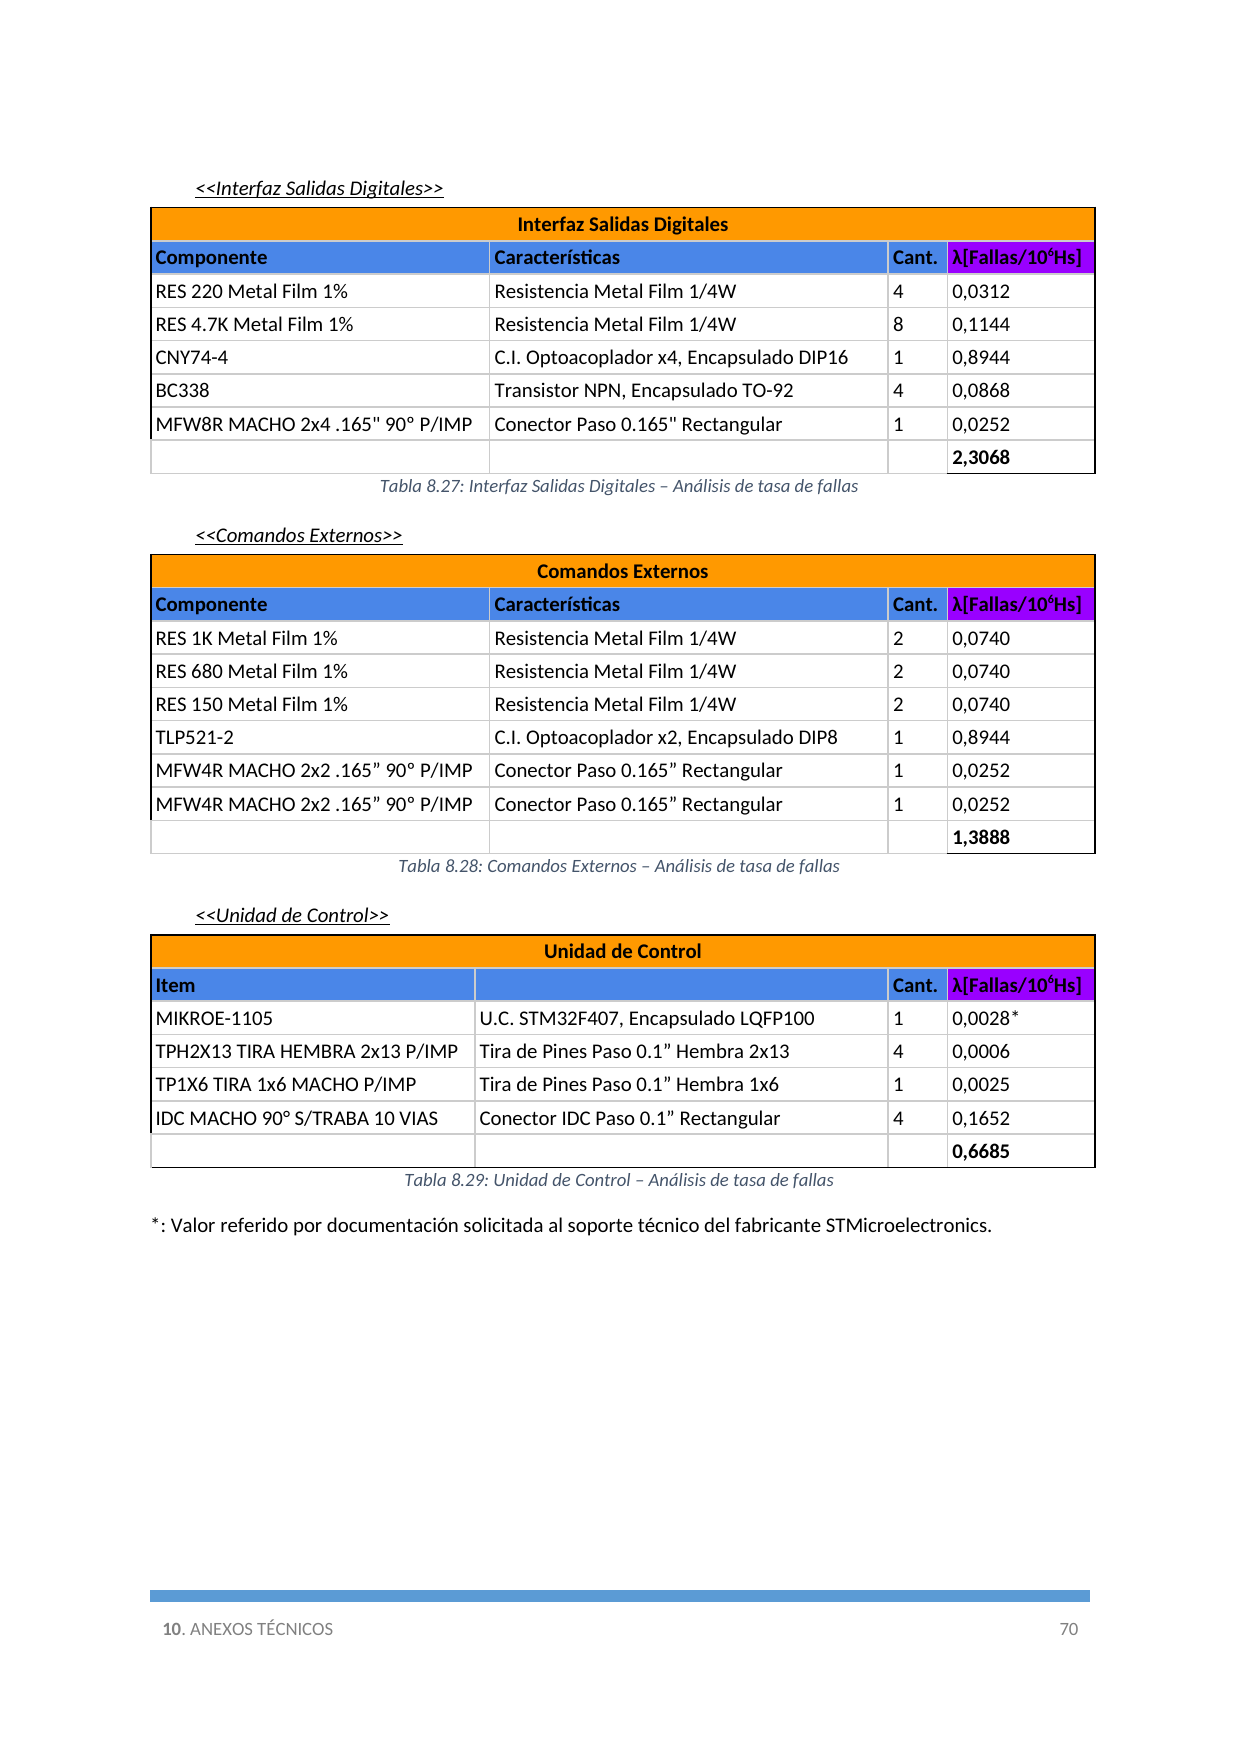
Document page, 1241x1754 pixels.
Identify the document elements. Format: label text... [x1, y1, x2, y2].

table_cell TPH2X13 TIRA HEMBRA 2x13 P/IMP [152, 1035, 474, 1067]
table_cell Cant. [889, 588, 947, 620]
table_cell [152, 821, 489, 853]
table_cell TP1X6 TIRA 1x6 MACHO P/IMP [152, 1068, 474, 1100]
table_cell Item [152, 969, 474, 1000]
table_cell Conector IDC Paso 0.1” Rectangular [476, 1102, 887, 1133]
table_cell 0,0740 [948, 688, 1094, 720]
table_cell [889, 821, 947, 853]
table_cell 0,0028* [948, 1002, 1094, 1033]
table_cell 0,0006 [948, 1035, 1094, 1067]
table_cell IDC MACHO 90° S/TRABA 10 VIAS [152, 1102, 474, 1133]
table_cell 1 [889, 788, 947, 819]
table_cell Cant. [889, 242, 947, 273]
table_cell [889, 1135, 947, 1166]
table_header Interfaz Salidas Digitales [152, 208, 1094, 240]
table_cell Componente [152, 242, 489, 273]
table_cell MIKROE-1105 [152, 1002, 474, 1033]
table_cell 0,0252 [948, 788, 1094, 819]
table_cell 1 [889, 408, 947, 439]
table_cell 0,0252 [948, 755, 1094, 786]
table_cell 0,0740 [948, 622, 1094, 653]
table_cell λ[Fallas/106Hs] [948, 588, 1094, 620]
table_cell 0,1144 [948, 308, 1094, 339]
table_cell 4 [889, 275, 947, 306]
table_cell U.C. STM32F407, Encapsulado LQFP100 [476, 1002, 887, 1033]
table_cell 0,0740 [948, 655, 1094, 687]
table_cell Tira de Pines Paso 0.1” Hembra 1x6 [476, 1068, 887, 1100]
table_cell Resistencia Metal Film 1/4W [490, 622, 887, 653]
table_cell Resistencia Metal Film 1/4W [490, 688, 887, 720]
table_cell Transistor NPN, Encapsulado TO-92 [490, 375, 887, 406]
table_cell Conector Paso 0.165" Rectangular [490, 408, 887, 439]
table_cell 1 [889, 755, 947, 786]
table_cell 2 [889, 655, 947, 687]
table_cell MFW4R MACHO 2x2 .165” 90º P/IMP [152, 788, 489, 819]
table_header Comandos Externos [152, 555, 1094, 587]
table_cell 1 [889, 1002, 947, 1033]
table_header Unidad de Control [152, 936, 1094, 967]
table_cell MFW4R MACHO 2x2 .165” 90º P/IMP [152, 755, 489, 786]
table_cell Tira de Pines Paso 0.1” Hembra 2x13 [476, 1035, 887, 1067]
table_cell 2 [889, 688, 947, 720]
table_cell BC338 [152, 375, 489, 406]
table_cell 0,0312 [948, 275, 1094, 306]
table_cell 2,3068 [948, 441, 1094, 472]
table_cell [152, 441, 489, 472]
table_cell 0,0252 [948, 408, 1094, 439]
table_cell CNY74-4 [152, 341, 489, 373]
subtitle <<Comandos Externos>> [195, 522, 1090, 547]
table_cell 1 [889, 341, 947, 373]
table_cell Características [490, 588, 887, 620]
table_cell [152, 1135, 474, 1166]
table_cell 0,1652 [948, 1102, 1094, 1133]
table_cell Resistencia Metal Film 1/4W [490, 655, 887, 687]
table_cell λ[Fallas/106Hs] [948, 969, 1094, 1000]
table_cell MFW8R MACHO 2x4 .165" 90º P/IMP [152, 408, 489, 439]
table_cell C.I. Optoacoplador x4, Encapsulado DIP16 [490, 341, 887, 373]
table_cell Conector Paso 0.165” Rectangular [490, 788, 887, 819]
table_cell 2 [889, 622, 947, 653]
table_cell Resistencia Metal Film 1/4W [490, 275, 887, 306]
table_cell 0,8944 [948, 341, 1094, 373]
table_cell RES 150 Metal Film 1% [152, 688, 489, 720]
table_cell Componente [152, 588, 489, 620]
text *: Valor referido por documentación solicitada al soporte técnico del fabricante STMicroelectronics. [150, 1212, 1090, 1237]
table_cell RES 220 Metal Film 1% [152, 275, 489, 306]
table_cell [490, 821, 887, 853]
table_cell Resistencia Metal Film 1/4W [490, 308, 887, 339]
table_cell 0,6685 [948, 1135, 1094, 1166]
table_cell TLP521-2 [152, 721, 489, 753]
table_cell 8 [889, 308, 947, 339]
table_cell Cant. [889, 969, 947, 1000]
table_cell C.I. Optoacoplador x2, Encapsulado DIP8 [490, 721, 887, 753]
table_cell 1 [889, 721, 947, 753]
table_cell 0,0025 [948, 1068, 1094, 1100]
table_cell Conector Paso 0.165” Rectangular [490, 755, 887, 786]
table_cell [490, 441, 887, 472]
table_cell Características [490, 242, 887, 273]
table_cell 4 [889, 1102, 947, 1133]
subtitle <<Interfaz Salidas Digitales>> [195, 175, 1090, 200]
table_cell 1,3888 [948, 821, 1094, 853]
subtitle <<Unidad de Control>> [195, 902, 1090, 928]
table_cell λ[Fallas/106Hs] [948, 242, 1094, 273]
table_cell [476, 969, 887, 1000]
table_cell 1 [889, 1068, 947, 1100]
table_cell RES 1K Metal Film 1% [152, 622, 489, 653]
table_cell [889, 441, 947, 472]
table_cell 0,0868 [948, 375, 1094, 406]
table_cell [476, 1135, 887, 1166]
table_cell 0,8944 [948, 721, 1094, 753]
table_cell 4 [889, 1035, 947, 1067]
table_cell RES 680 Metal Film 1% [152, 655, 489, 687]
table_cell 4 [889, 375, 947, 406]
table_cell RES 4.7K Metal Film 1% [152, 308, 489, 339]
